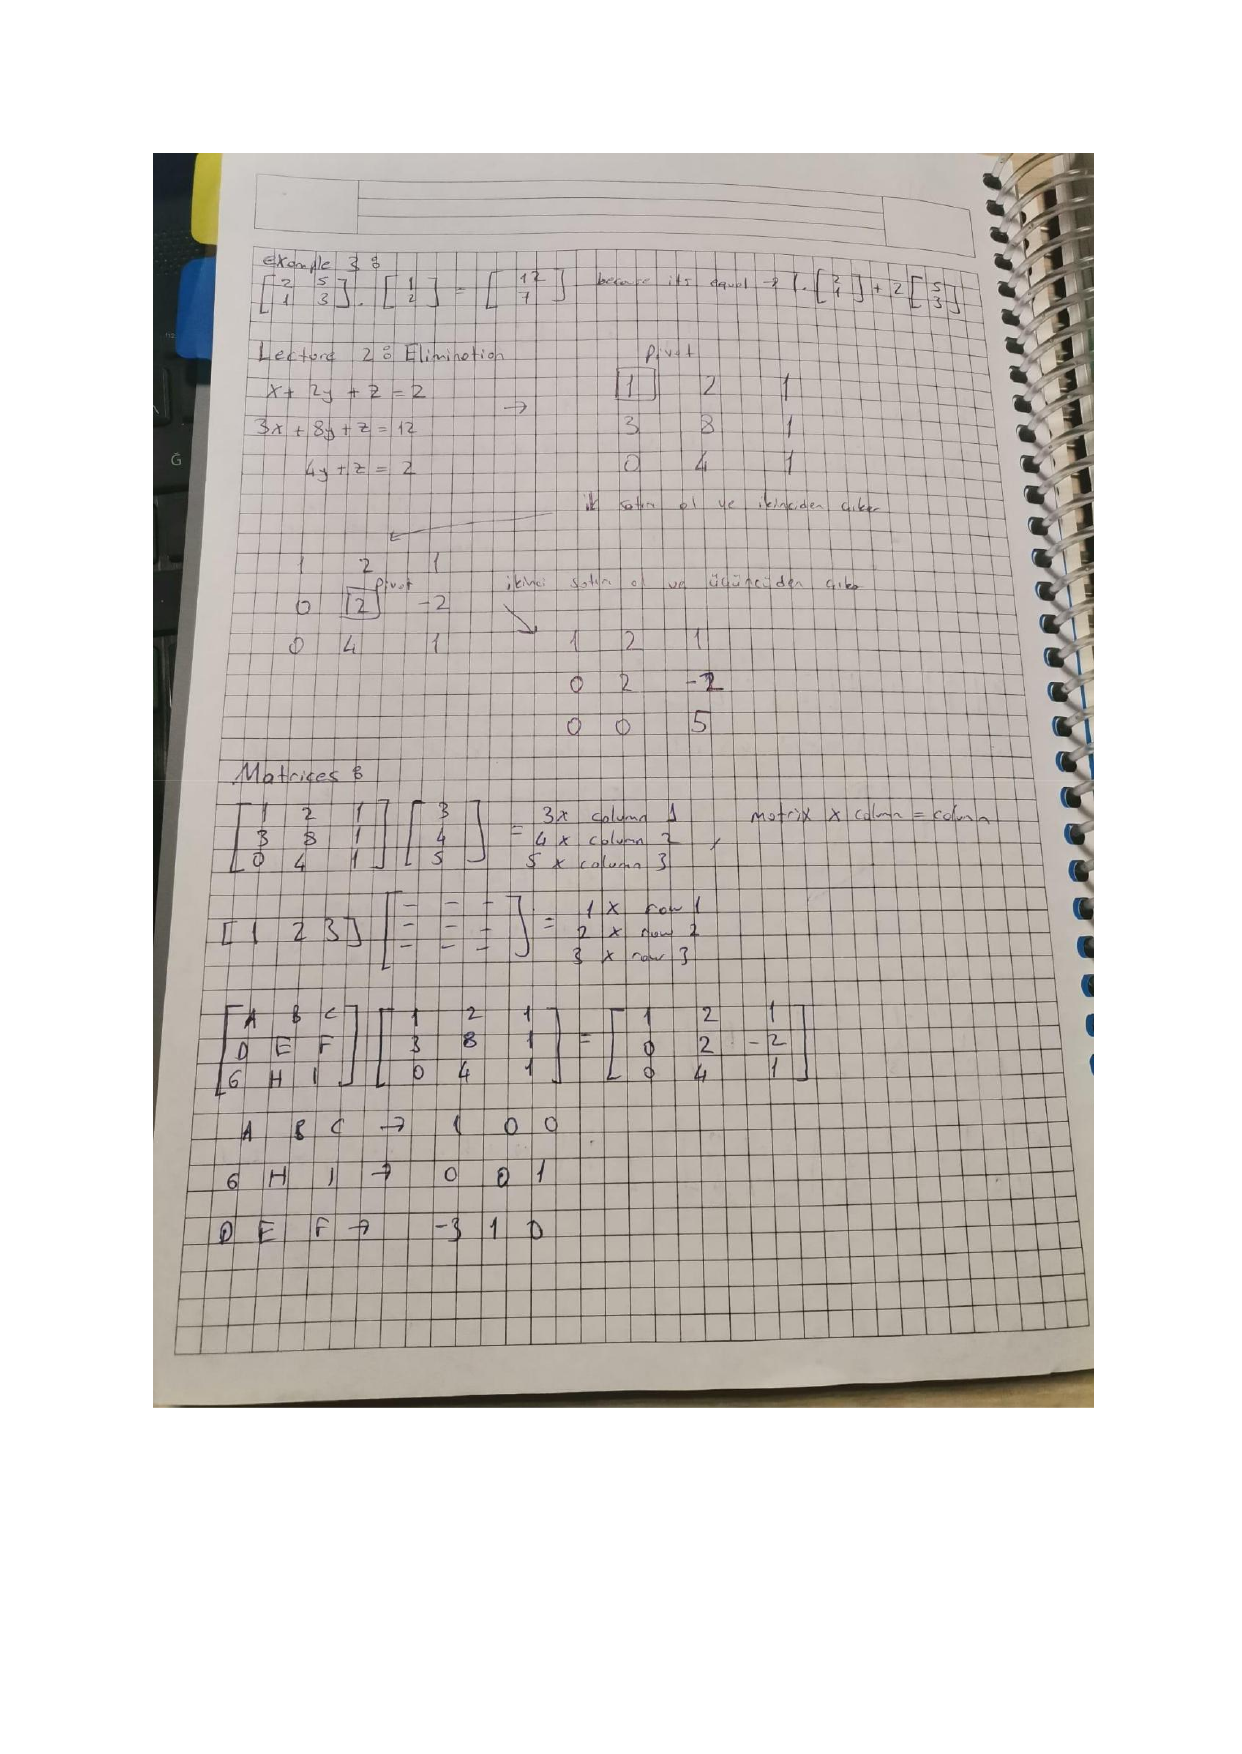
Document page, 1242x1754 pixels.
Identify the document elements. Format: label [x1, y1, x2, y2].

picture [153, 153, 1094, 1408]
